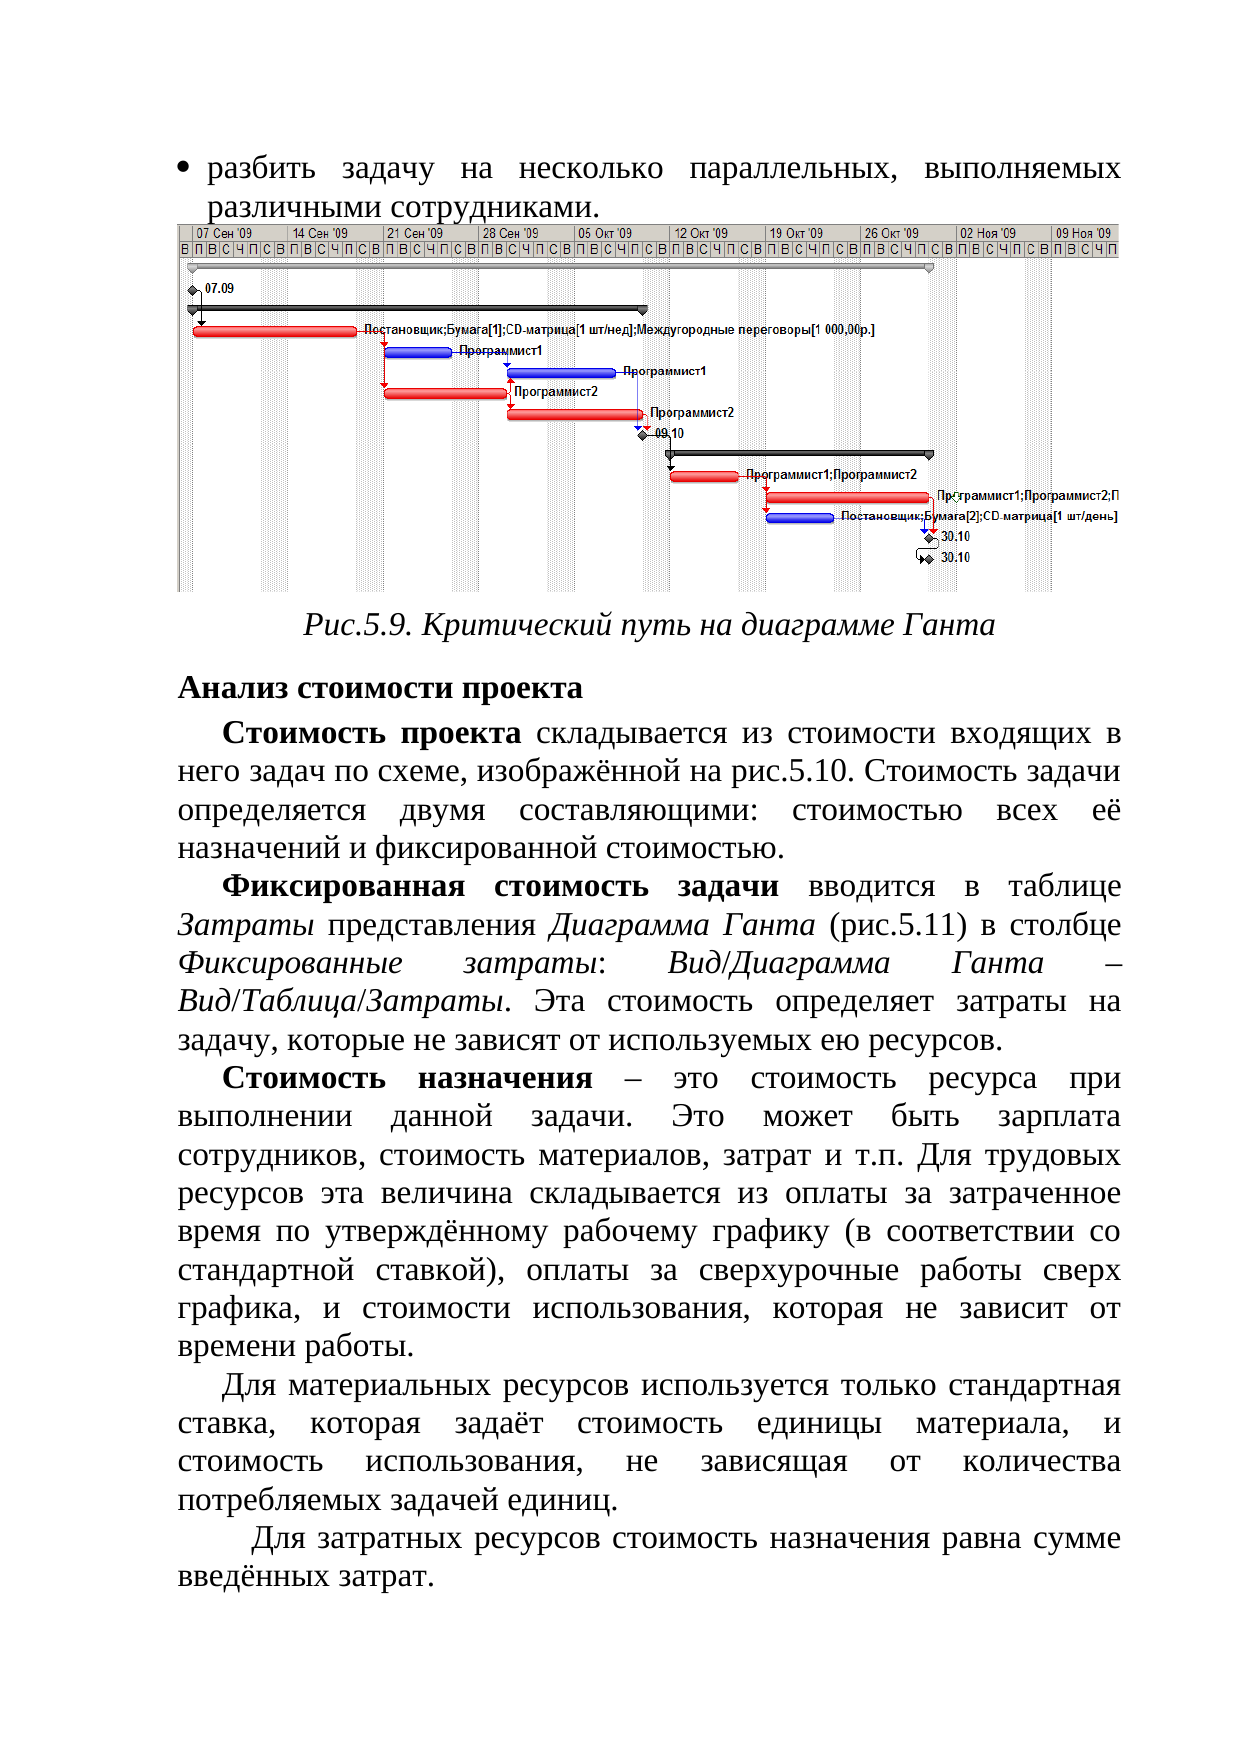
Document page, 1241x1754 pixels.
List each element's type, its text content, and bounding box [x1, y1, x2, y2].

text Для затратных ресурсов стоимость назначения равна сумме введённых затрат. [177, 1517, 1122, 1594]
list разбить задачу на несколько параллельных, выполняемых различными сотрудниками. [177, 148, 1122, 224]
text Фиксированная стоимость задачи вводится в таблице Затраты представления Диаграмма Ганта (рис.5.11) в столбце Фиксированные затраты: Вид/Диаграмма Ганта – Вид/Таблица/Затраты. Эта стоимость определяет затраты на задачу, которые не зависят от используемых ею ресурсов. [177, 866, 1122, 1057]
text Стоимость проекта складывается из стоимости входящих в него задач по схеме, изображённой на рис.5.10. Стоимость задачи определяется двумя составляющими: стоимостью всех её назначений и фиксированной стоимостью. [177, 712, 1122, 866]
text Стоимость назначения – это стоимость ресурса при выполнении данной задачи. Это может быть зарплата сотрудников, стоимость материалов, затрат и т.п. Для трудовых ресурсов эта величина складывается из оплаты за затраченное время по утверждённому рабочему графику (в соответствии со стандартной ставкой), оплаты за сверхурочные работы сверх графика, и стоимости использования, которая не зависит от времени работы. [177, 1057, 1122, 1364]
subtitle Анализ стоимости проекта [177, 668, 1122, 706]
text Для материальных ресурсов используется только стандартная ставка, которая задаёт стоимость единицы материала, и стоимость использования, не зависящая от количества потребляемых задачей единиц. [177, 1364, 1122, 1517]
text Рис.5.9. Критический путь на диаграмме Ганта [177, 604, 1122, 643]
picture [177, 224, 1119, 592]
